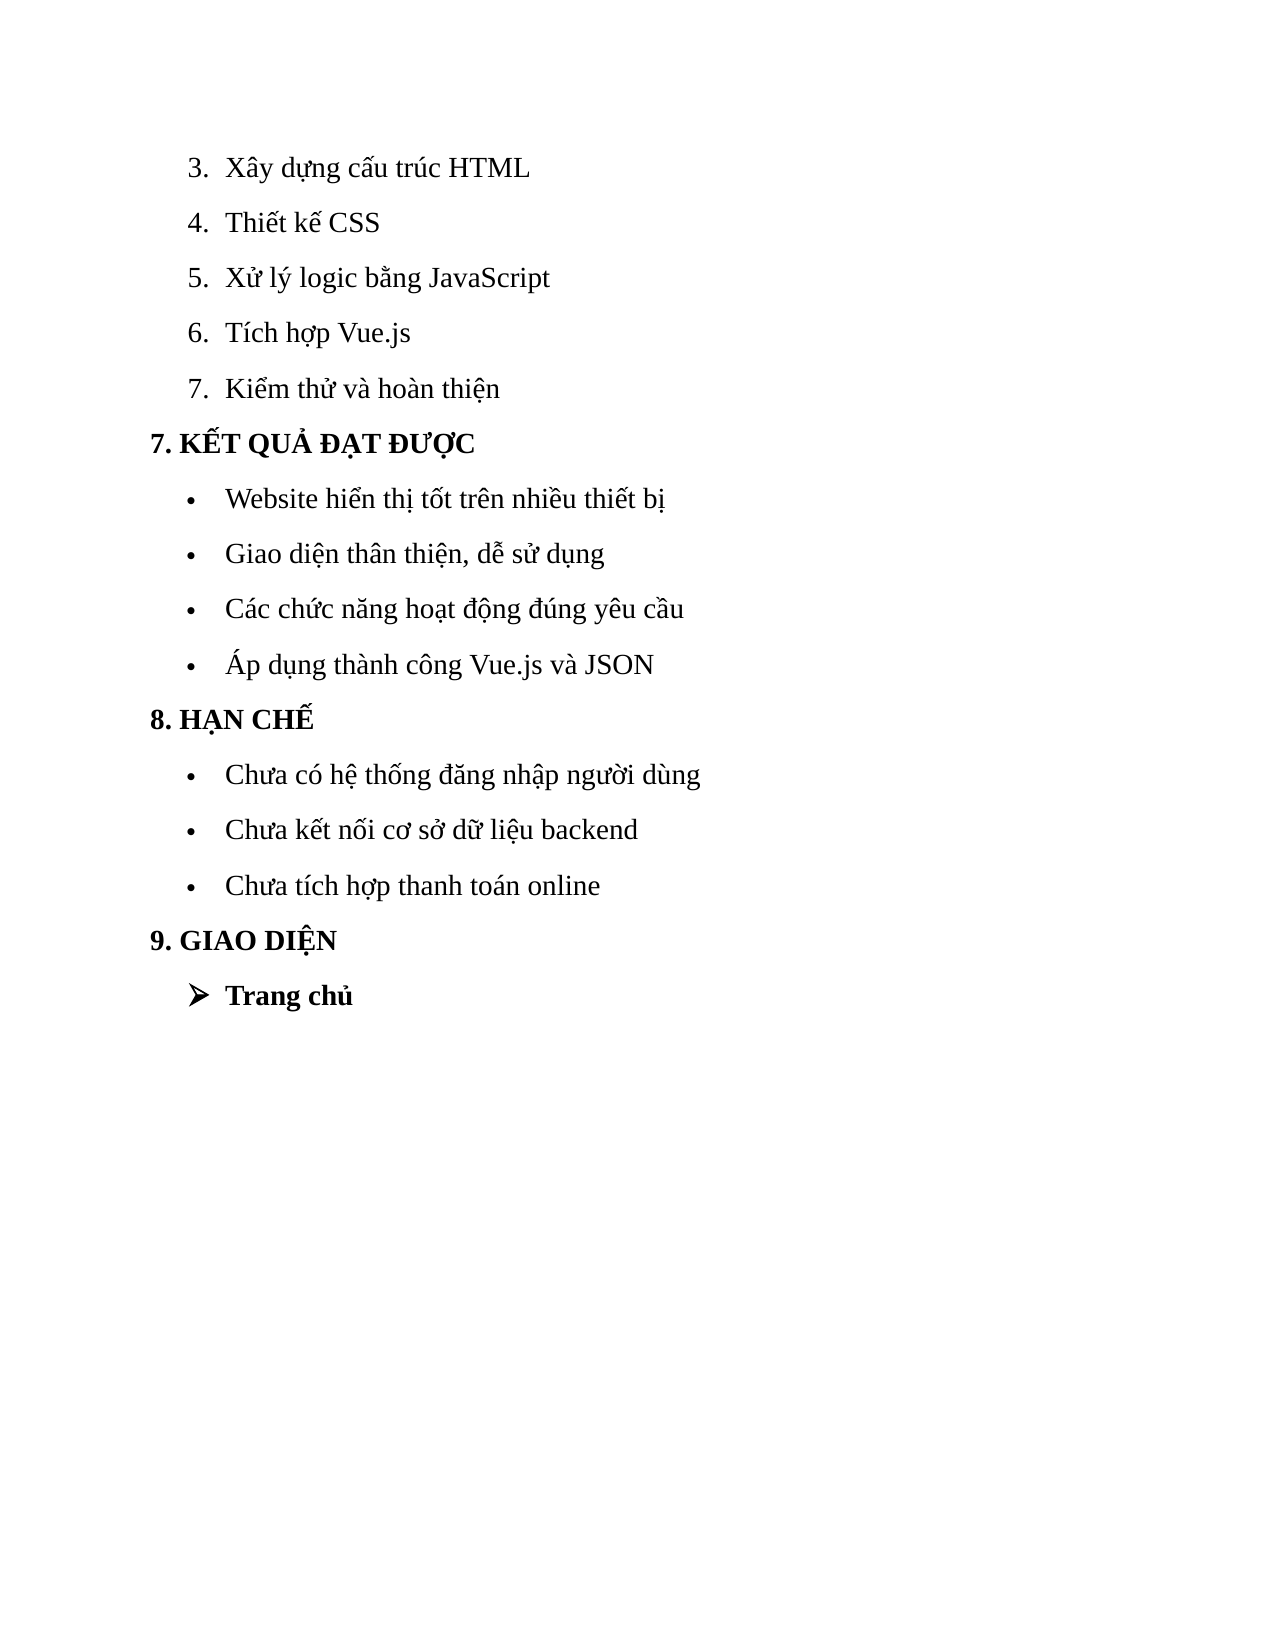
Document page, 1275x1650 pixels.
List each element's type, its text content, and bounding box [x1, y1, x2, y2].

list Chưa kết nối cơ sở dữ liệu backend [187, 812, 1125, 846]
list Giao diện thân thiện, dễ sử dụng [187, 536, 1125, 570]
list Xây dựng cấu trúc HTML [187, 150, 1125, 183]
list Trang chủ [187, 978, 1125, 1012]
text 8. HẠN CHẾ [150, 702, 1125, 736]
text 9. GIAO DIỆN [150, 923, 1125, 956]
list Website hiển thị tốt trên nhiều thiết bị [187, 481, 1125, 515]
list Tích hợp Vue.js [187, 316, 1125, 349]
list Xử lý logic bằng JavaScript [187, 260, 1125, 294]
list Kiểm thử và hoàn thiện [187, 371, 1125, 404]
list Thiết kế CSS [187, 205, 1125, 239]
list Chưa tích hợp thanh toán online [187, 868, 1125, 901]
list Chưa có hệ thống đăng nhập người dùng [187, 757, 1125, 791]
text 7. KẾT QUẢ ĐẠT ĐƯỢC [150, 426, 1125, 459]
list Áp dụng thành công Vue.js và JSON [187, 647, 1125, 680]
list Các chức năng hoạt động đúng yêu cầu [187, 592, 1125, 625]
